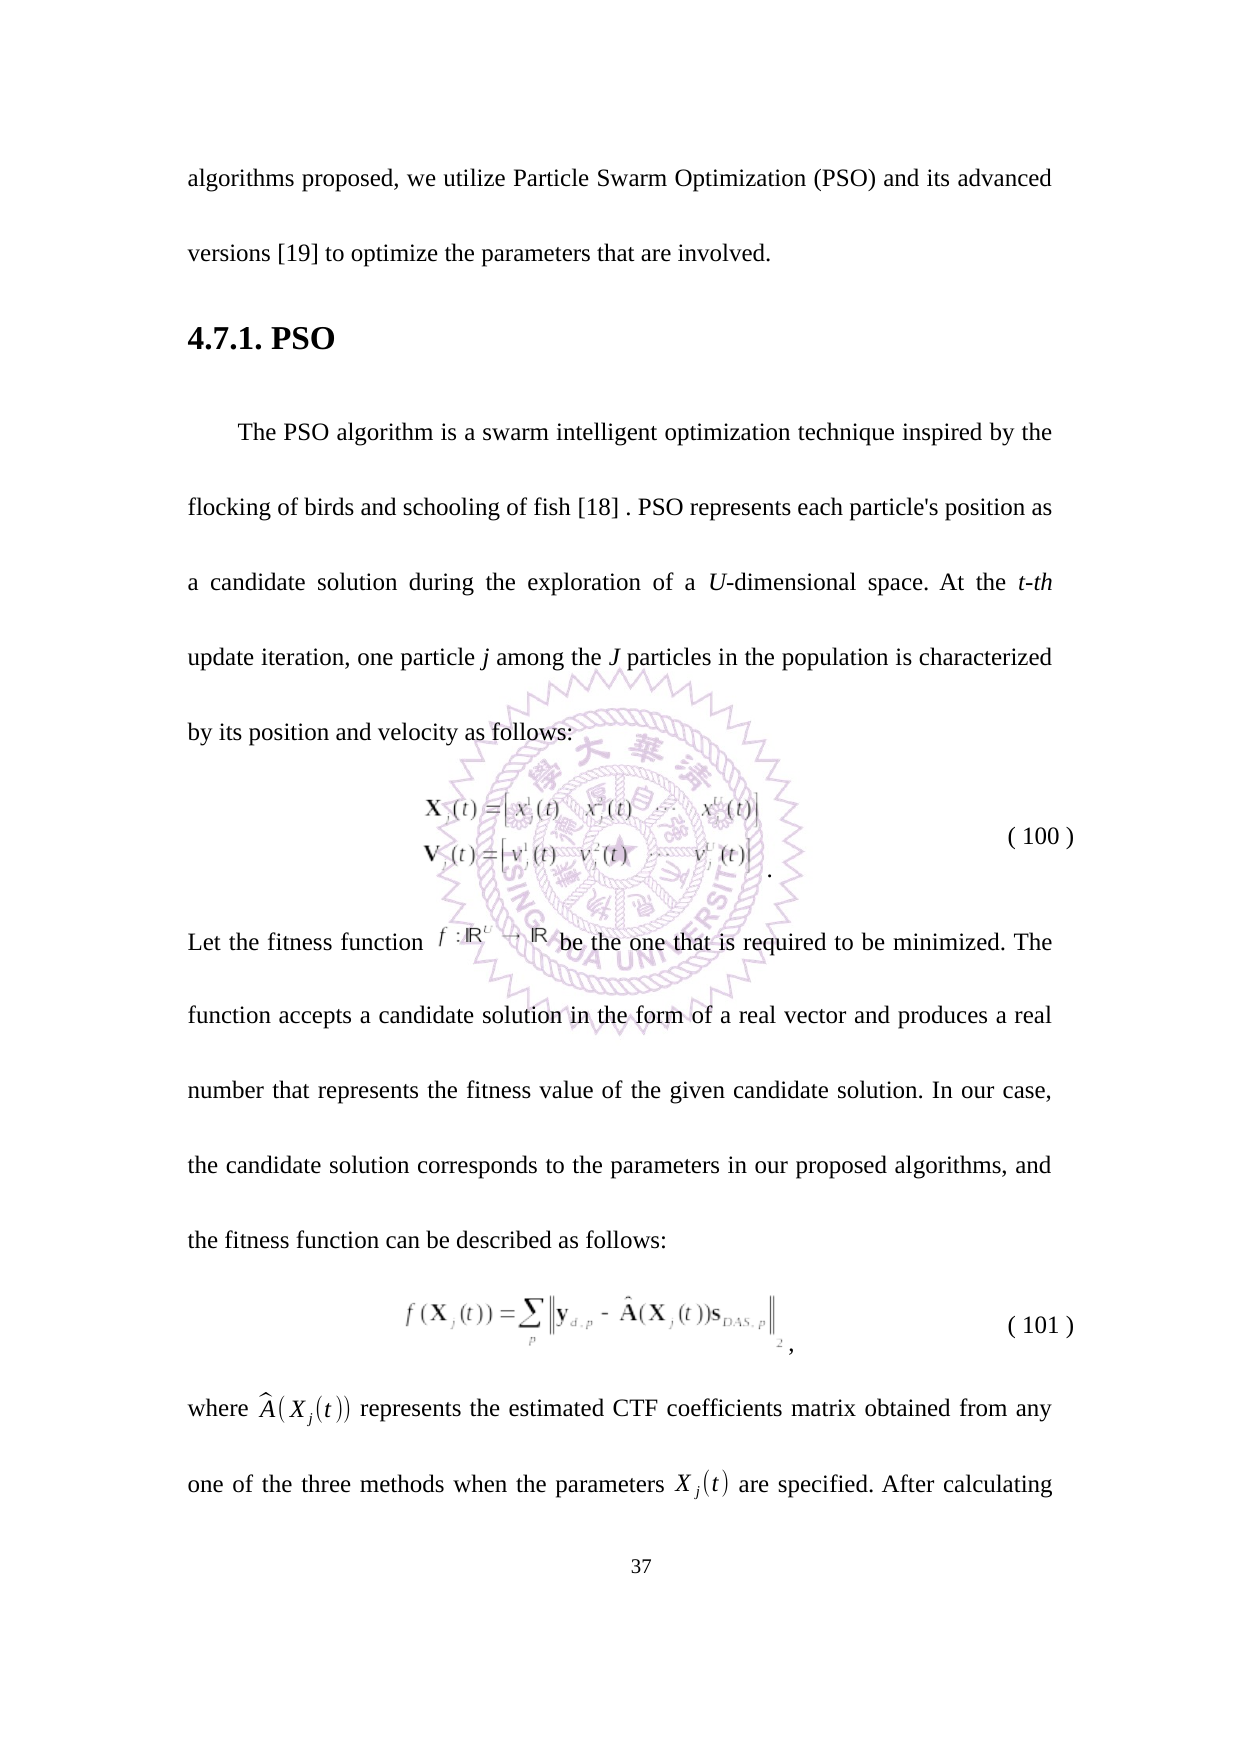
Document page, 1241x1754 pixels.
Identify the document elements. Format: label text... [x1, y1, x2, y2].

table_header ( 100 ) [994, 779, 1087, 920]
table_header , [199, 1287, 994, 1390]
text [187, 1390, 1053, 1503]
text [187, 158, 1053, 271]
text The PSO algorithm is a swarm intelligent optimization technique inspired by the flocking of birds and schooling of fish [18] . PSO represents each particle's position as a candidate solution during the exploration of a U-dimensional space. At the t-th update iteration, one particle j among the J particles in the population is characterized by its position and velocity as follows: [187, 413, 1053, 751]
text 4.7.1. PSO [187, 300, 1053, 375]
table_header . [199, 779, 994, 920]
text Let the fitness function be the one that is required to be minimized. The function accepts a candidate solution in the form of a real vector and produces a real number that represents the fitness value of the given candidate solution. In our case, the candidate solution corresponds to the parameters in our proposed algorithms, and the fitness function can be described as follows: [187, 920, 1053, 1258]
picture [423, 751, 817, 779]
table_header ( 101 ) [994, 1287, 1087, 1390]
